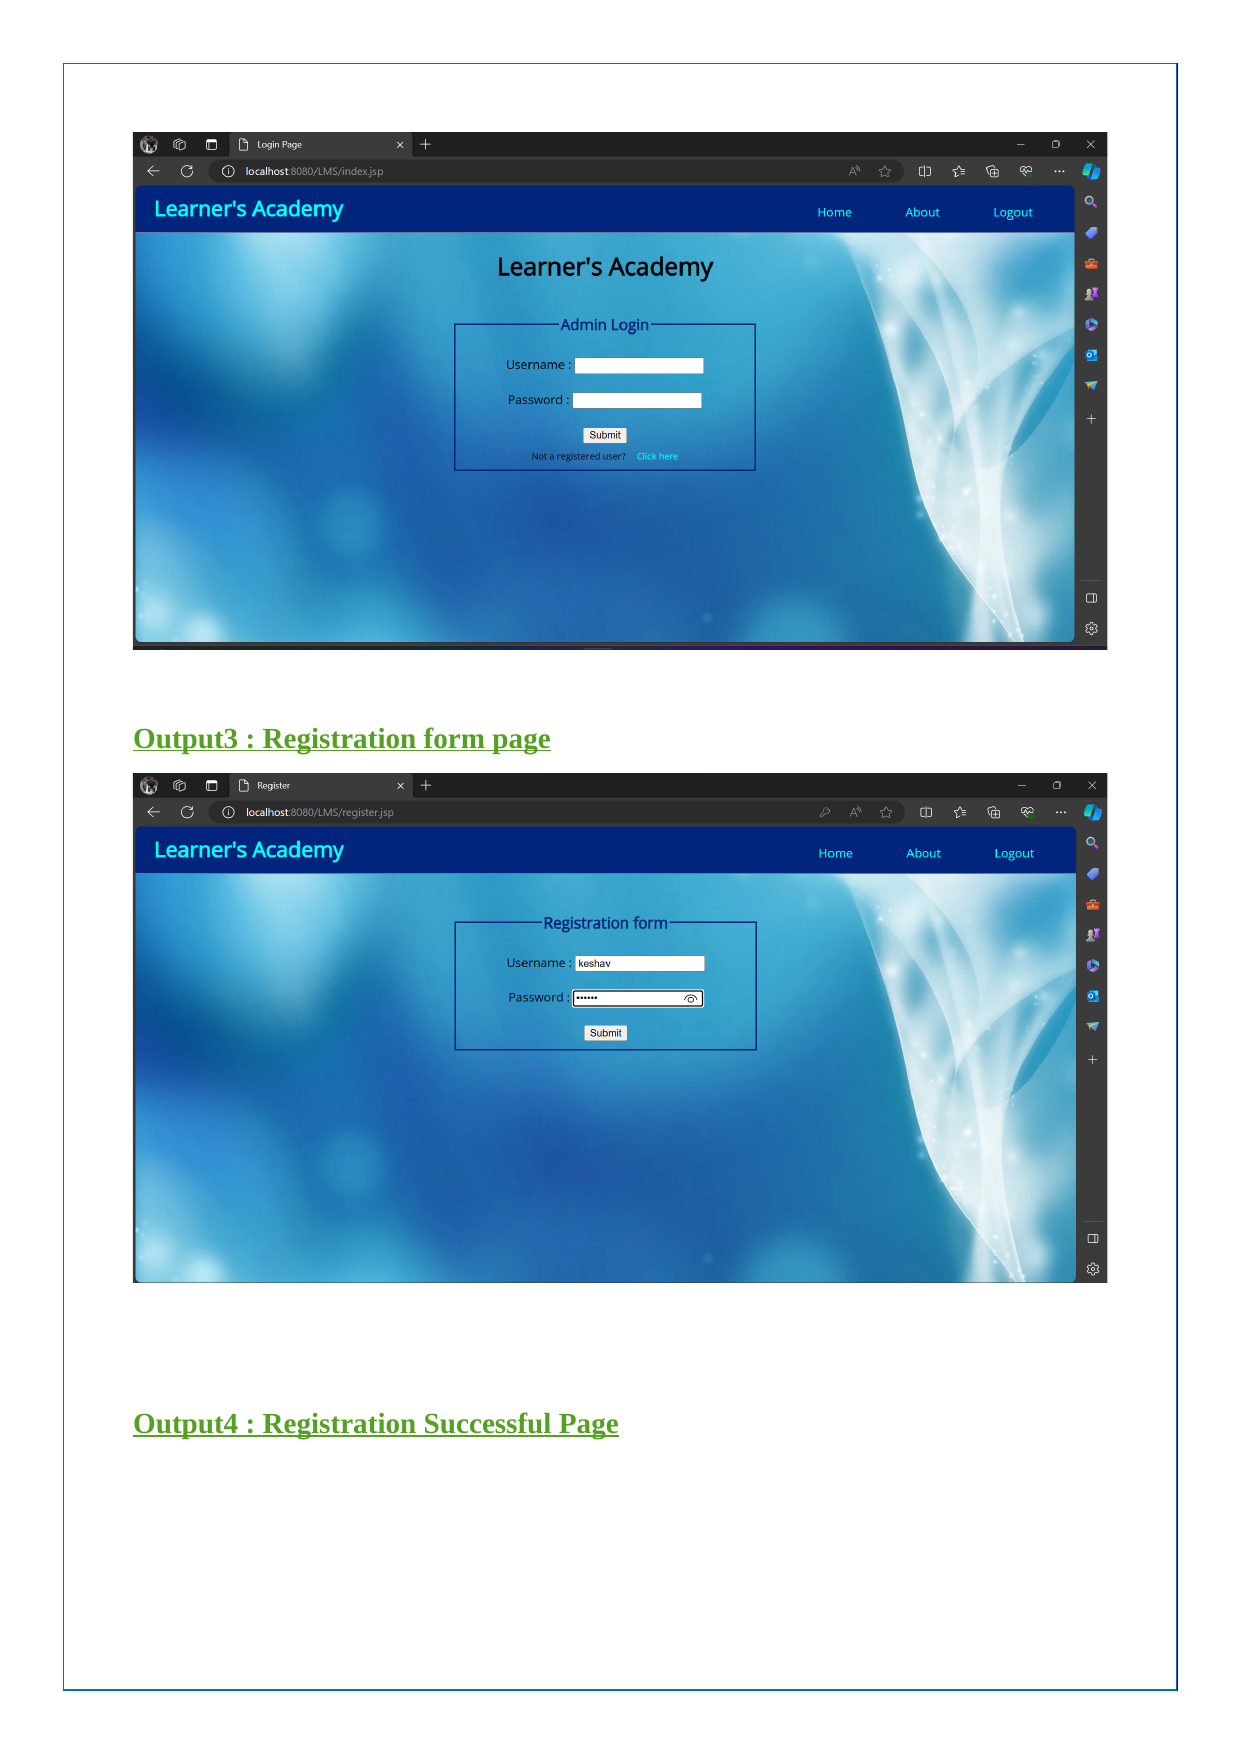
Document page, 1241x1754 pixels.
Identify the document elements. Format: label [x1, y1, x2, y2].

picture [132, 132, 1108, 650]
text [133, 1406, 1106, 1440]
picture [132, 773, 1108, 1283]
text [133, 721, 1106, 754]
